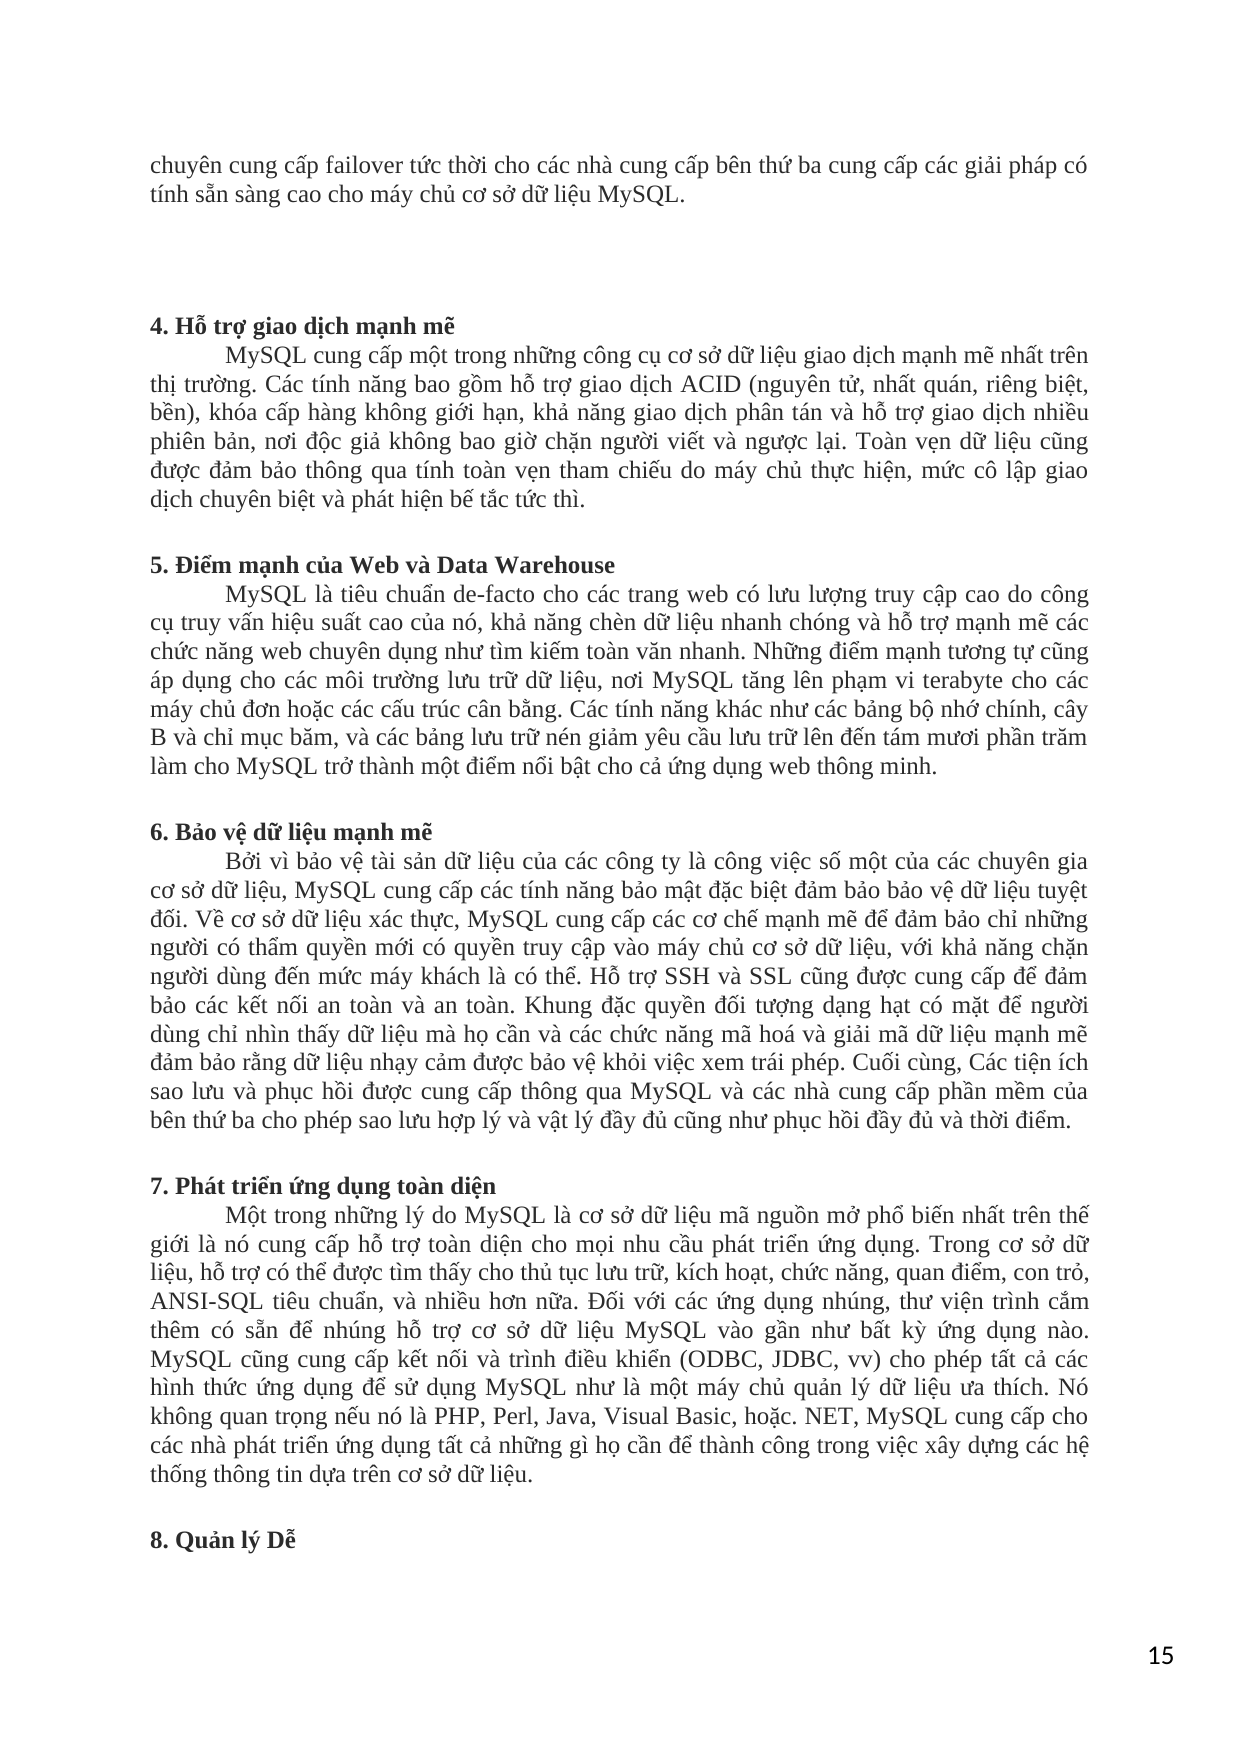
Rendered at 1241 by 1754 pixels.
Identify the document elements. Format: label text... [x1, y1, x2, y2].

text Một trong những lý do MySQL là cơ sở dữ liệu mã nguồn mở phổ biến nhất trên thế giới là nó cung cấp hỗ trợ toàn diện cho mọi nhu cầu phát triển ứng dụng. Trong cơ sở dữ liệu, hỗ trợ có thể được tìm thấy cho thủ tục lưu trữ, kích hoạt, chức năng, quan điểm, con trỏ, ANSI-SQL tiêu chuẩn, và nhiều hơn nữa. Đối với các ứng dụng nhúng, thư viện trình cắm thêm có sẵn để nhúng hỗ trợ cơ sở dữ liệu MySQL vào gần như bất kỳ ứng dụng nào. MySQL cũng cung cấp kết nối và trình điều khiển (ODBC, JDBC, vv) cho phép tất cả các hình thức ứng dụng để sử dụng MySQL như là một máy chủ quản lý dữ liệu ưa thích. Nó không quan trọng nếu nó là PHP, Perl, Java, Visual Basic, hoặc. NET, MySQL cung cấp cho các nhà phát triển ứng dụng tất cả những gì họ cần để thành công trong việc xây dựng các hệ thống thông tin dựa trên cơ sở dữ liệu. [150, 1200, 1090, 1487]
text 6. Bảo vệ dữ liệu mạnh mẽ [150, 817, 1090, 846]
text 8. Quản lý Dễ [150, 1525, 1090, 1554]
text 7. Phát triển ứng dụng toàn diện [150, 1171, 1090, 1200]
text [150, 150, 1090, 207]
text Bởi vì bảo vệ tài sản dữ liệu của các công ty là công việc số một của các chuyên gia cơ sở dữ liệu, MySQL cung cấp các tính năng bảo mật đặc biệt đảm bảo bảo vệ dữ liệu tuyệt đối. Về cơ sở dữ liệu xác thực, MySQL cung cấp các cơ chế mạnh mẽ để đảm bảo chỉ những người có thẩm quyền mới có quyền truy cập vào máy chủ cơ sở dữ liệu, với khả năng chặn người dùng đến mức máy khách là có thể. Hỗ trợ SSH và SSL cũng được cung cấp để đảm bảo các kết nối an toàn và an toàn. Khung đặc quyền đối tượng dạng hạt có mặt để người dùng chỉ nhìn thấy dữ liệu mà họ cần và các chức năng mã hoá và giải mã dữ liệu mạnh mẽ đảm bảo rằng dữ liệu nhạy cảm được bảo vệ khỏi việc xem trái phép. Cuối cùng, Các tiện ích sao lưu và phục hồi được cung cấp thông qua MySQL và các nhà cung cấp phần mềm của bên thứ ba cho phép sao lưu hợp lý và vật lý đầy đủ cũng như phục hồi đầy đủ và thời điểm. [150, 846, 1090, 1134]
text MySQL cung cấp một trong những công cụ cơ sở dữ liệu giao dịch mạnh mẽ nhất trên thị trường. Các tính năng bao gồm hỗ trợ giao dịch ACID (nguyên tử, nhất quán, riêng biệt, bền), khóa cấp hàng không giới hạn, khả năng giao dịch phân tán và hỗ trợ giao dịch nhiều phiên bản, nơi độc giả không bao giờ chặn người viết và ngược lại. Toàn vẹn dữ liệu cũng được đảm bảo thông qua tính toàn vẹn tham chiếu do máy chủ thực hiện, mức cô lập giao dịch chuyên biệt và phát hiện bế tắc tức thì. [150, 340, 1090, 512]
text MySQL là tiêu chuẩn de-facto cho các trang web có lưu lượng truy cập cao do công cụ truy vấn hiệu suất cao của nó, khả năng chèn dữ liệu nhanh chóng và hỗ trợ mạnh mẽ các chức năng web chuyên dụng như tìm kiếm toàn văn nhanh. Những điểm mạnh tương tự cũng áp dụng cho các môi trường lưu trữ dữ liệu, nơi MySQL tăng lên phạm vi terabyte cho các máy chủ đơn hoặc các cấu trúc cân bằng. Các tính năng khác như các bảng bộ nhớ chính, cây B và chỉ mục băm, và các bảng lưu trữ nén giảm yêu cầu lưu trữ lên đến tám mươi phần trăm làm cho MySQL trở thành một điểm nổi bật cho cả ứng dụng web thông minh. [150, 579, 1090, 780]
text 5. Điểm mạnh của Web và Data Warehouse [150, 550, 1090, 579]
text 4. Hỗ trợ giao dịch mạnh mẽ [150, 311, 1090, 340]
